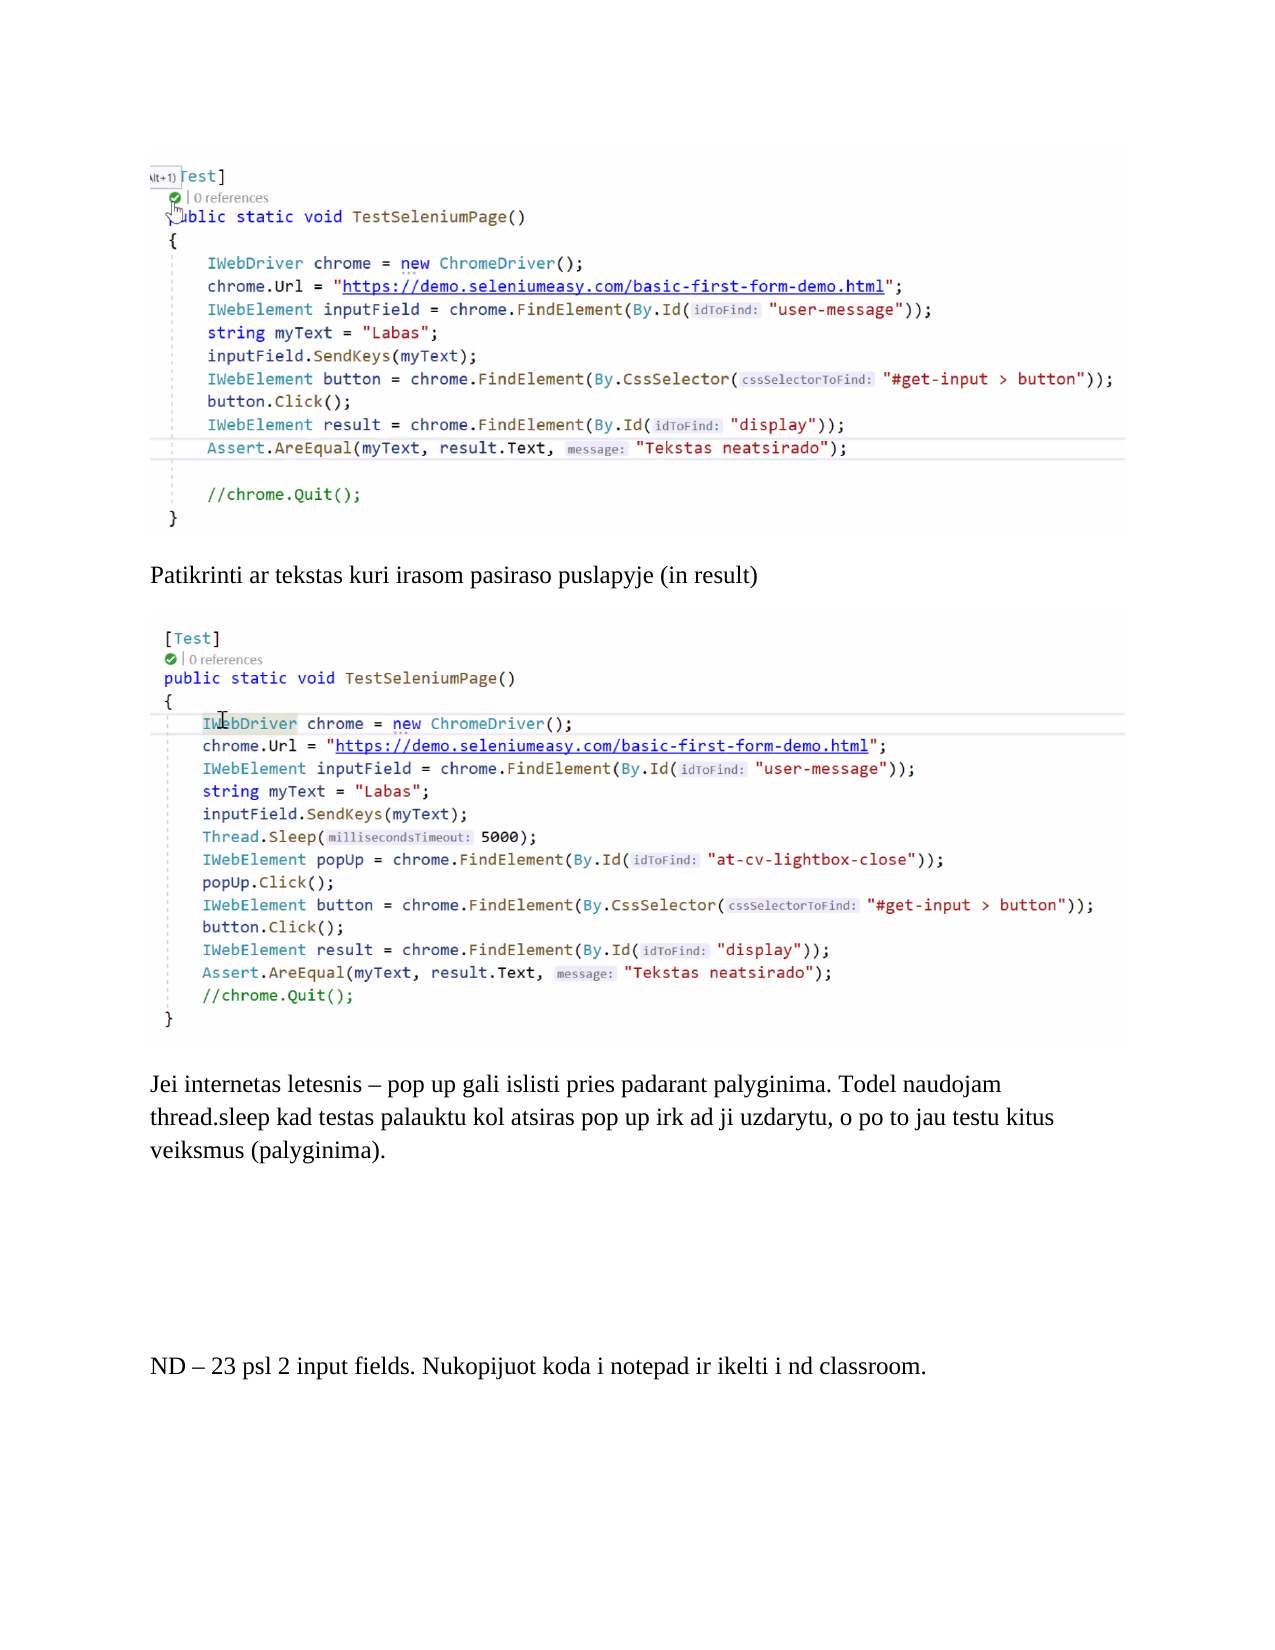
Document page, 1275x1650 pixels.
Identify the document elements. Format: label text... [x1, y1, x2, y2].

picture [150, 613, 1125, 1045]
text Jei internetas letesnis – pop up gali islisti pries padarant palyginima. Todel naudojam thread.sleep kad testas palauktu kol atsiras pop up irk ad ji uzdarytu, o po to jau testu kitus veiksmus (palyginima). [150, 1069, 1125, 1164]
text Patikrinti ar tekstas kuri irasom pasiraso puslapyje (in result) [150, 560, 1125, 589]
picture [150, 150, 1125, 536]
text ND – 23 psl 2 input fields. Nukopijuot koda i notepad ir ikelti i nd classroom. [150, 1351, 1125, 1380]
